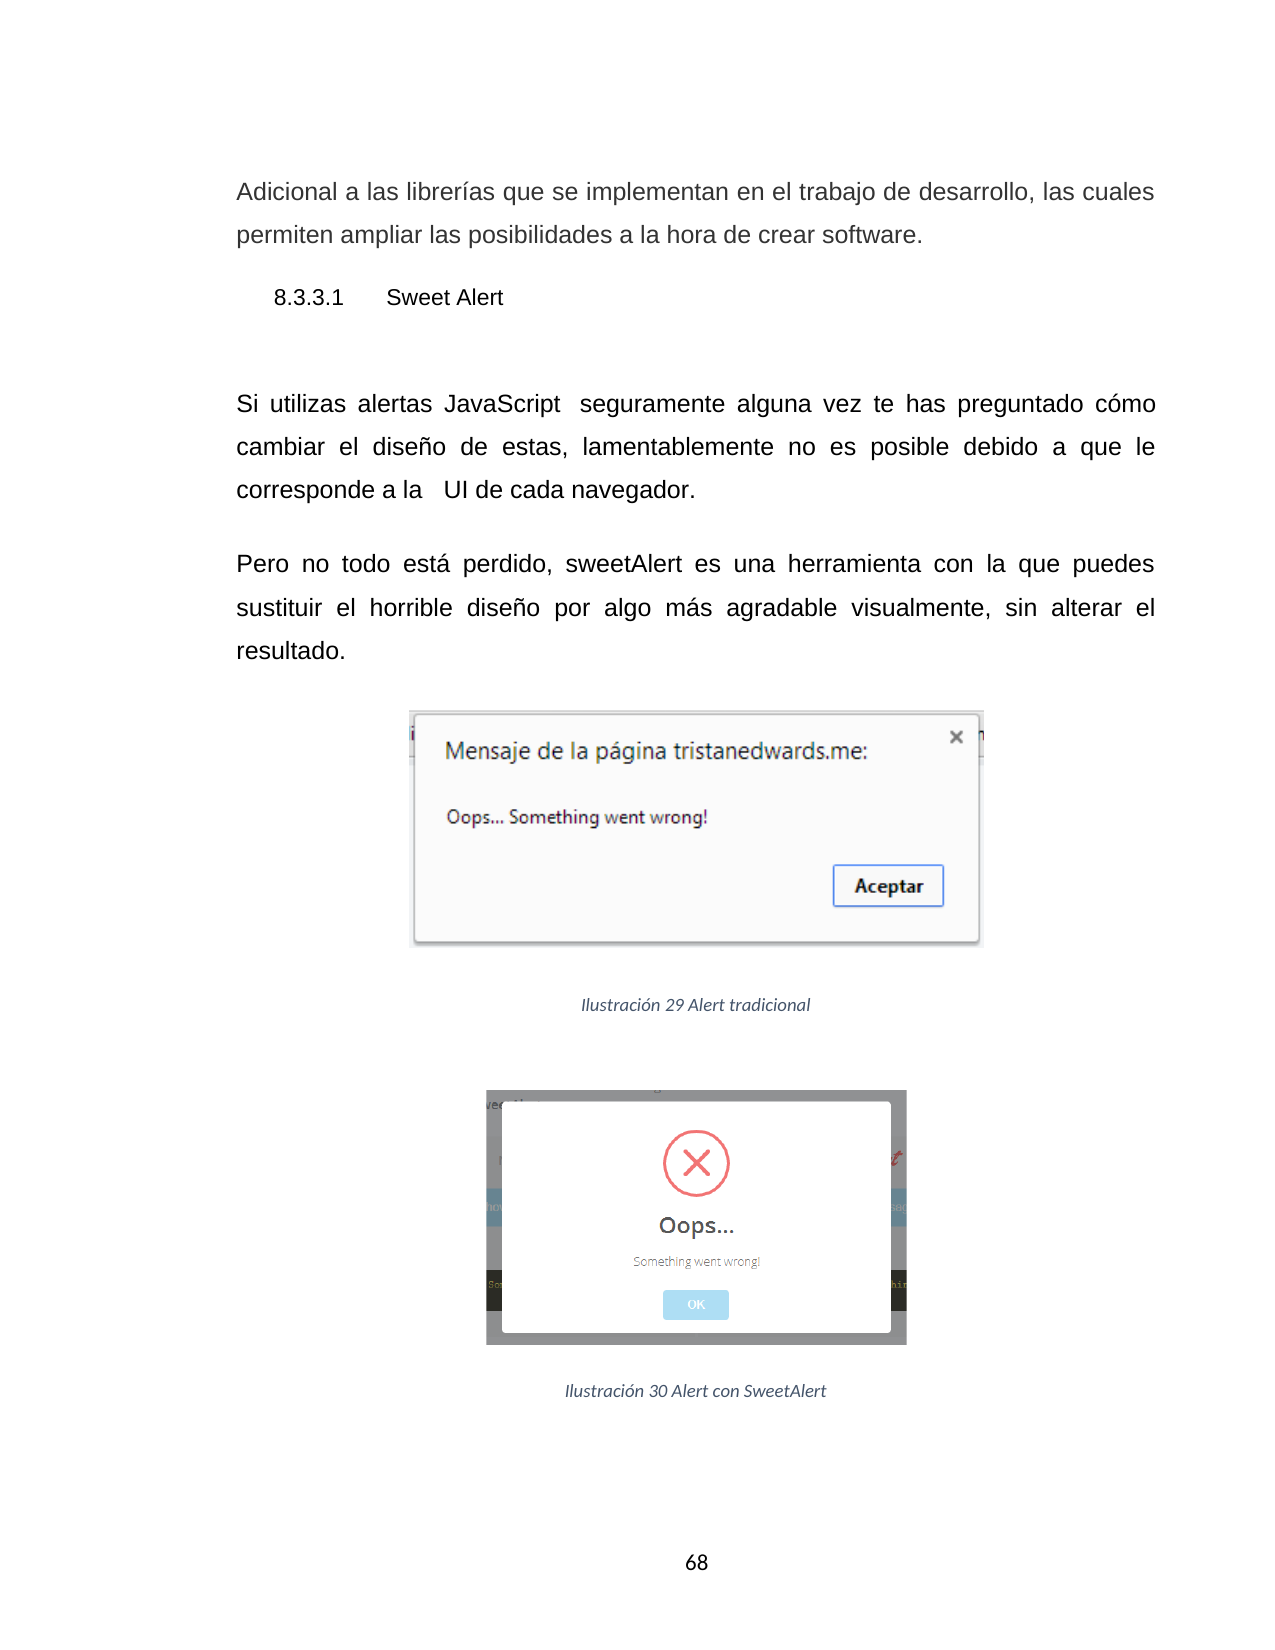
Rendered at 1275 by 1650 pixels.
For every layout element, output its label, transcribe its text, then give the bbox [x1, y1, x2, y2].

text Ilustración 29 Alert tradicional [236, 993, 1157, 1016]
text Si utilizas alertas JavaScript seguramente alguna vez te has preguntado cómo cambiar el diseño de estas, lamentablemente no es posible debido a que le corresponde a la UI de cada navegador. [236, 389, 1157, 504]
subtitle Sweet Alert [274, 284, 1157, 311]
picture [486, 1090, 907, 1345]
picture [409, 710, 984, 948]
text Adicional a las librerías que se implementan en el trabajo de desarrollo, las cuales permiten ampliar las posibilidades a la hora de crear software. [236, 206, 1157, 249]
text Ilustración 30 Alert con SweetAlert [236, 1379, 1157, 1402]
text Pero no todo está perdido, sweetAlert es una herramienta con la que puedes sustituir el horrible diseño por algo más agradable visualmente, sin alterar el resultado. [236, 549, 1157, 664]
